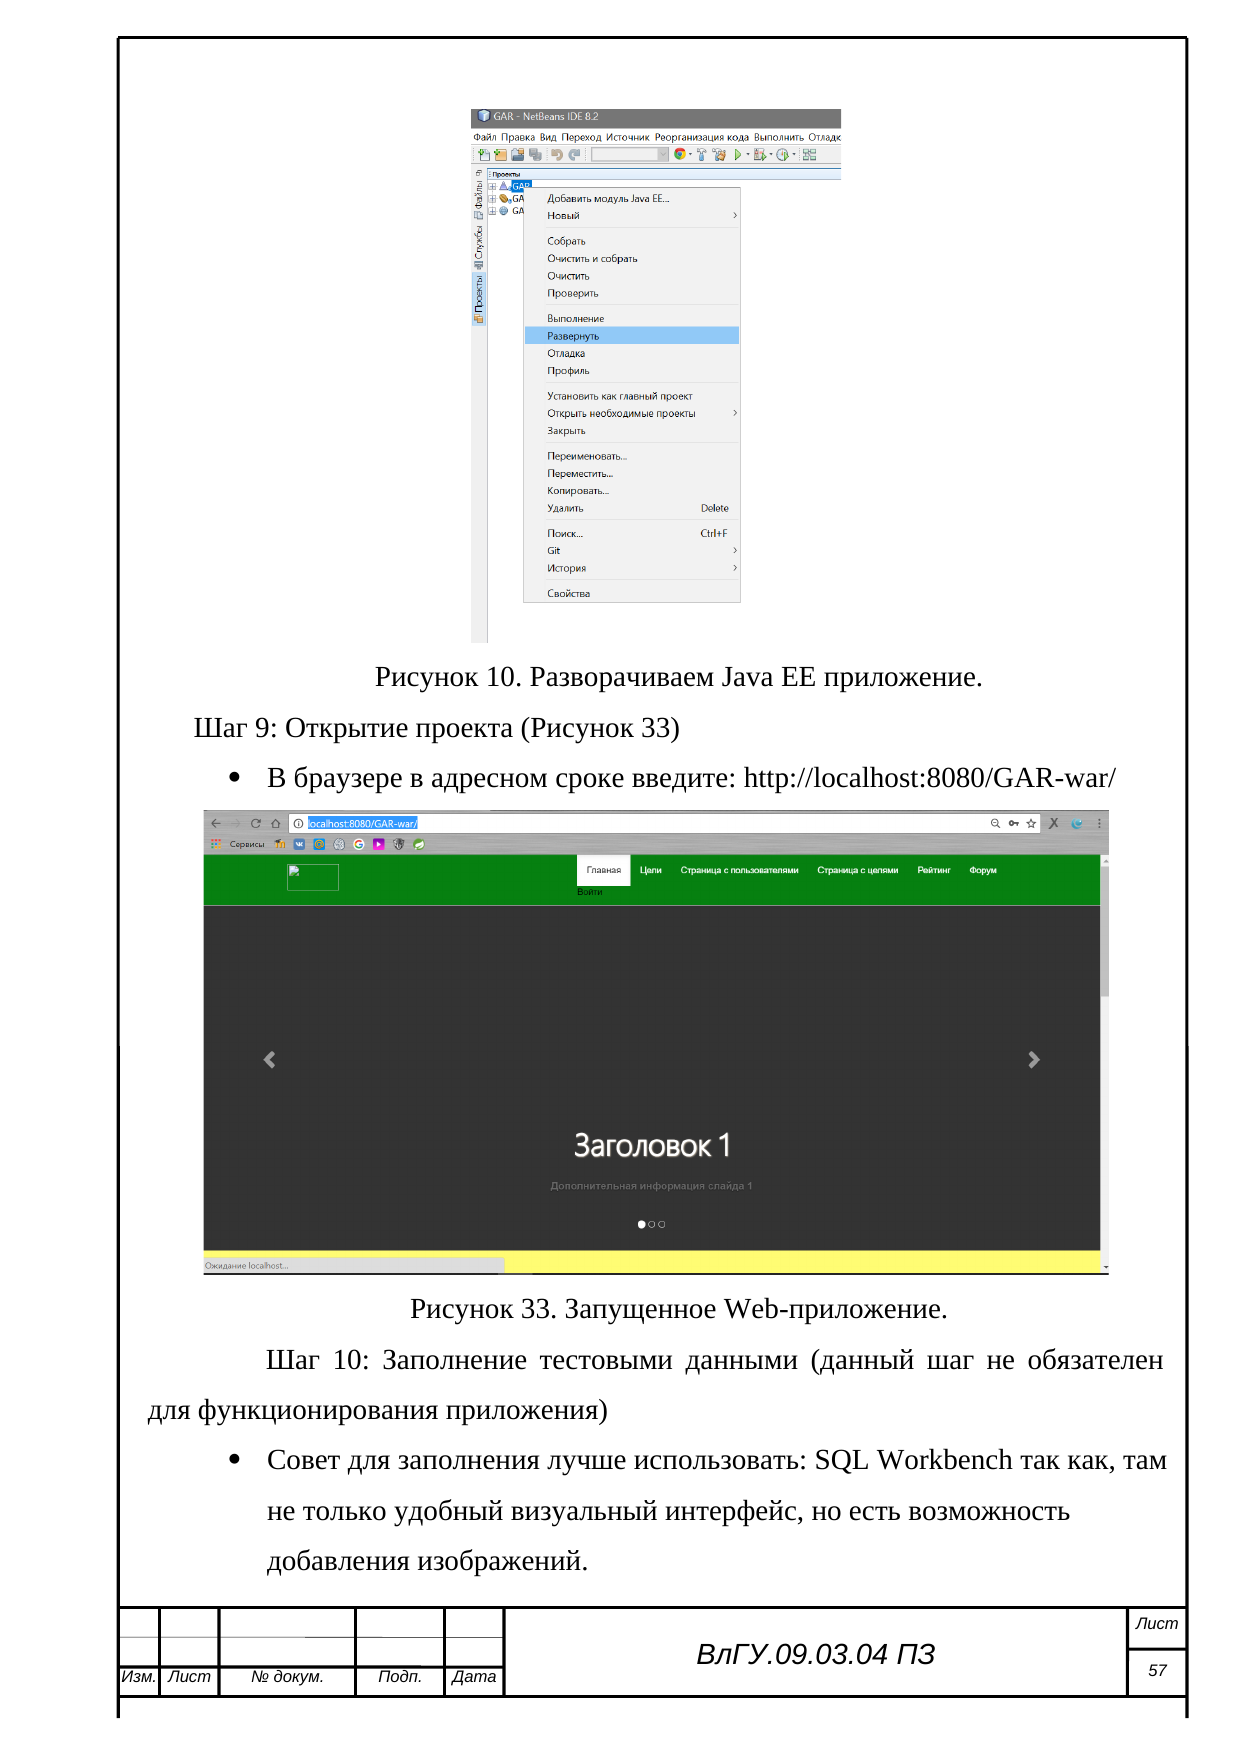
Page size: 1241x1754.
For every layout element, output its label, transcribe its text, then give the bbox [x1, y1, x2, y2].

list Совет для заполнения лучше использовать: SQL Workbench так как, там не только удобный визуальный интерфейс, но есть возможность добавления изображений. [229, 1442, 1194, 1577]
text Шаг 10: Заполнение тестовыми данными (данный шаг не обязателен для функционирования приложения) [148, 1342, 1164, 1426]
text Шаг 9: Открытие проекта (Рисунок 33) [148, 710, 1164, 743]
picture [203, 810, 1109, 1275]
list В браузере в адресном сроке введите: http://localhost:8080/GAR-war/ [229, 760, 1194, 794]
picture [471, 109, 842, 643]
text Рисунок 33. Запущенное Web-приложение. [148, 1292, 1164, 1325]
